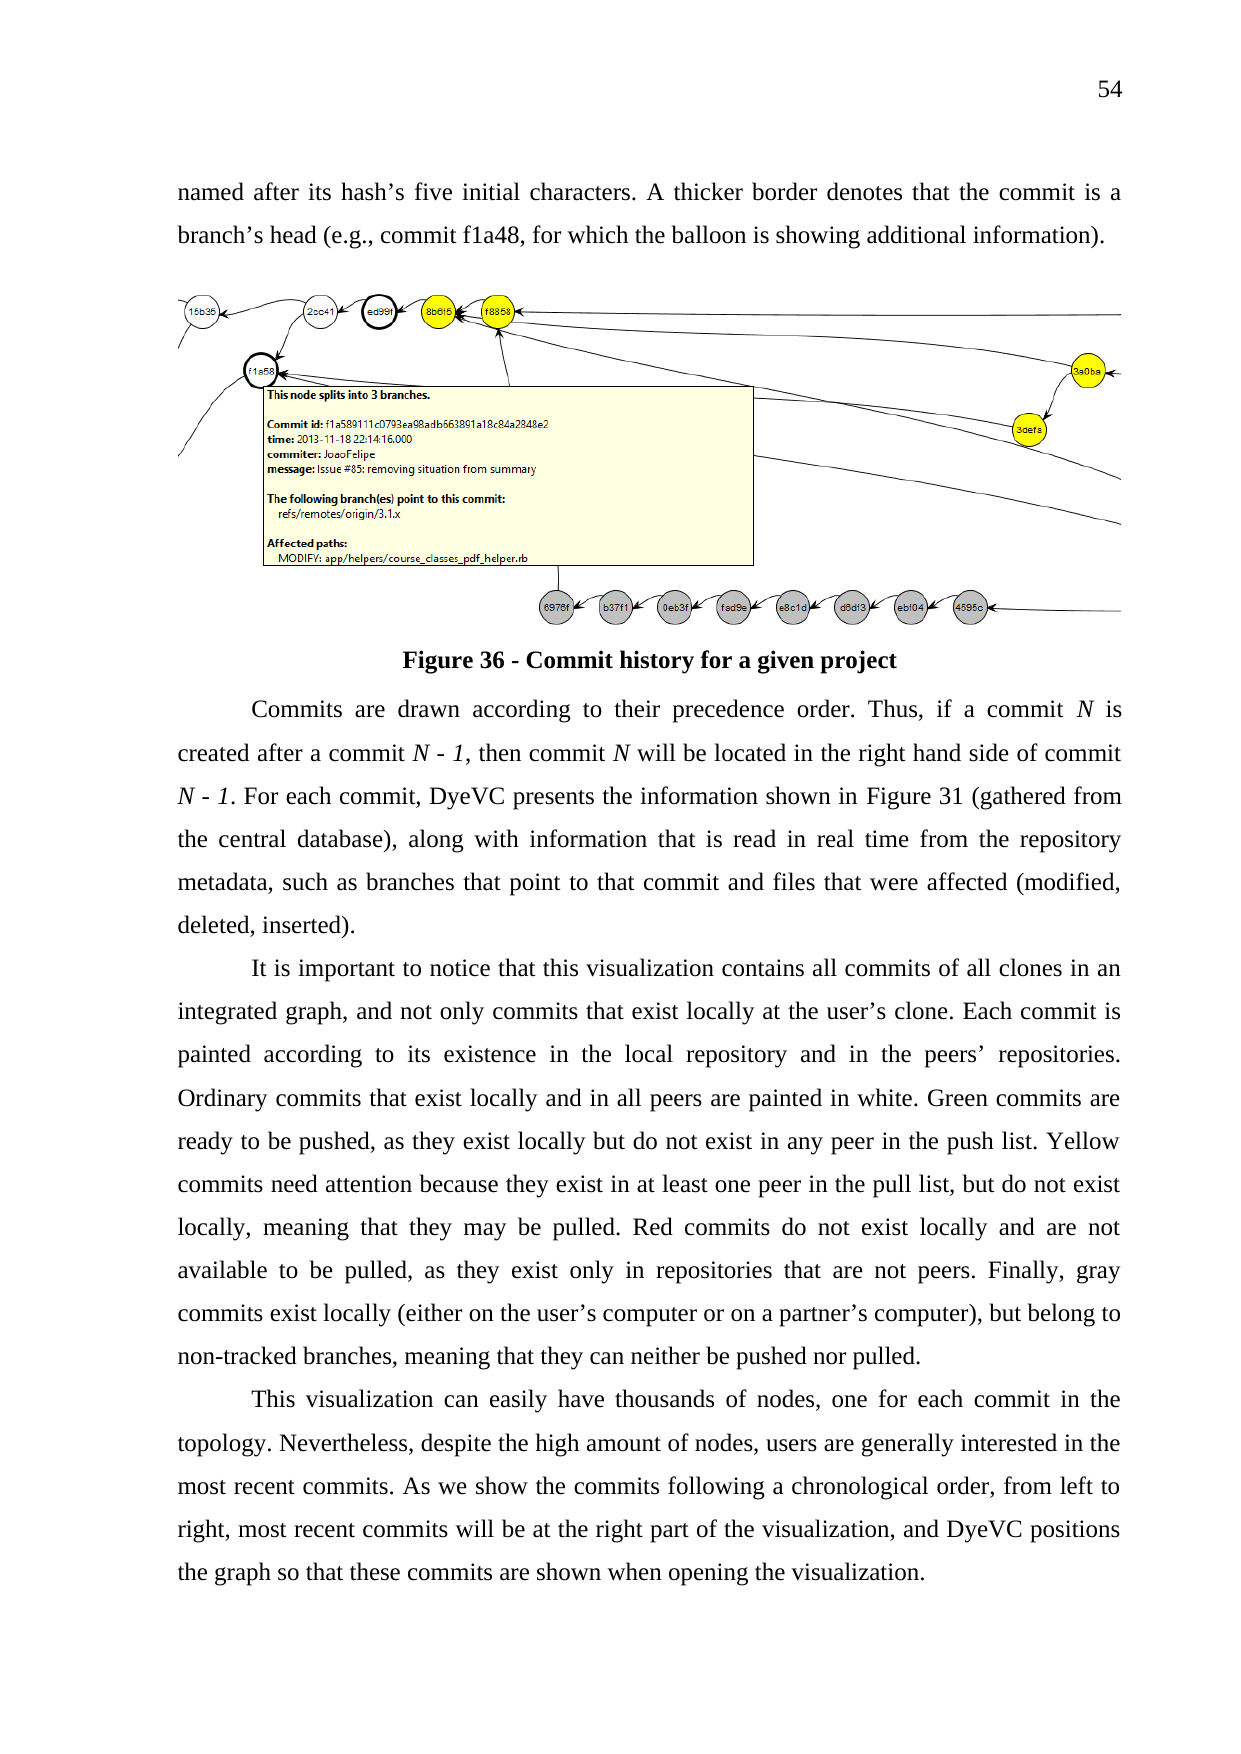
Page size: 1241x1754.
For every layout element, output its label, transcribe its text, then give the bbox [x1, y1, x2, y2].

text This visualization can easily have thousands of nodes, one for each commit in the topology. Nevertheless, despite the high amount of nodes, users are generally interested in the most recent commits. As we show the commits following a chronological order, from left to right, most recent commits will be at the right part of the visualization, and DyeVC positions the graph so that these commits are shown when opening the visualization. [177, 1384, 1122, 1586]
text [177, 177, 1122, 249]
picture [178, 276, 1122, 645]
text Commits are drawn according to their precedence order. Thus, if a commit N is created after a commit N - 1, then commit N will be located in the right hand side of commit N - 1. For each commit, DyeVC presents the information shown in Figure 31 (gathered from the central database), along with information that is read in real time from the repository metadata, such as branches that point to that commit and files that were affected (modified, deleted, inserted). [177, 694, 1122, 939]
text It is important to notice that this visualization contains all commits of all clones in an integrated graph, and not only commits that exist locally at the user’s clone. Each commit is painted according to its existence in the local repository and in the peers’ repositories. Ordinary commits that exist locally and in all peers are painted in white. Green commits are ready to be pushed, as they exist locally but do not exist in any peer in the push list. Yellow commits need attention because they exist in at least one peer in the pull list, but do not exist locally, meaning that they may be pulled. Red commits do not exist locally and are not available to be pulled, as they exist only in repositories that are not peers. Finally, gray commits exist locally (either on the user’s computer or on a partner’s computer), but belong to non-tracked branches, meaning that they can neither be pushed nor pulled. [177, 953, 1122, 1370]
text Figure 36 - Commit history for a given project [177, 645, 1122, 674]
